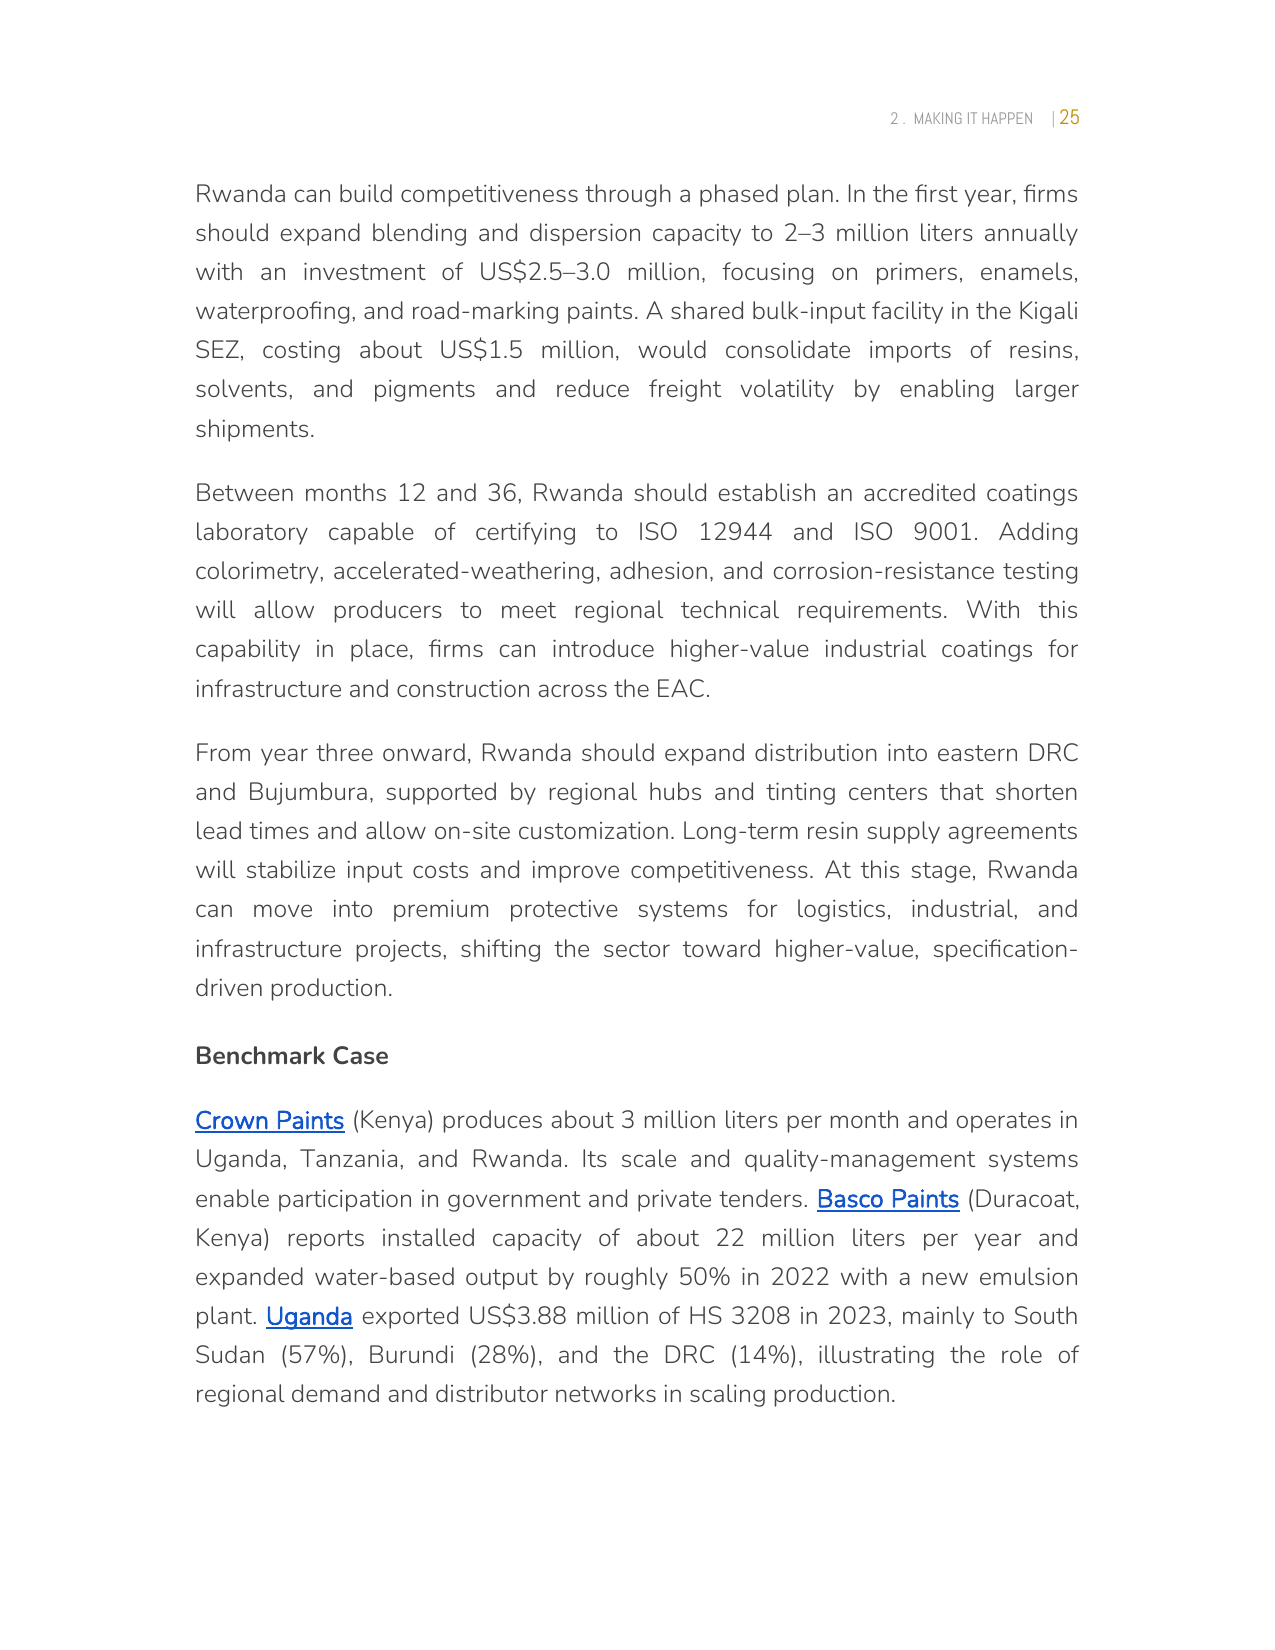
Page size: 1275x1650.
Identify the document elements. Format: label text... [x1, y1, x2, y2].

text Between months 12 and 36, Rwanda should establish an accredited coatings laboratory capable of certifying to ISO 12944 and ISO 9001. Adding colorimetry, accelerated-weathering, adhesion, and corrosion-resistance testing will allow producers to meet regional technical requirements. With this capability in place, firms can introduce higher-value industrial coatings for infrastructure and construction across the EAC. [195, 476, 1080, 706]
text From year three onward, Rwanda should expand distribution into eastern DRC and Bujumbura, supported by regional hubs and tinting centers that shorten lead times and allow on-site customization. Long-term resin supply agreements will stabilize input costs and improve competitiveness. At this stage, Rwanda can move into premium protective systems for logistics, industrial, and infrastructure projects, shifting the sector toward higher-value, specification-driven production. [195, 736, 1080, 1005]
text Crown Paints (Kenya) produces about 3 million liters per month and operates in Uganda, Tanzania, and Rwanda. Its scale and quality-management systems enable participation in government and private tenders. Basco Paints (Duracoat, Kenya) reports installed capacity of about 22 million liters per year and expanded water-based output by roughly 50% in 2022 with a new emulsion plant. Uganda exported US$3.88 million of HS 3208 in 2023, mainly to South Sudan (57%), Burundi (28%), and the DRC (14%), illustrating the role of regional demand and distributor networks in scaling production. [195, 1103, 1080, 1412]
text Rwanda can build competitiveness through a phased plan. In the first year, firms should expand blending and dispersion capacity to 2–3 million liters annually with an investment of US$2.5–3.0 million, focusing on primers, enamels, waterproofing, and road-marking paints. A shared bulk-input facility in the Kigali SEZ, costing about US$1.5 million, would consolidate imports of resins, solvents, and pigments and reduce freight volatility by enabling larger shipments. [195, 177, 1080, 446]
text Benchmark Case [195, 1039, 1080, 1073]
